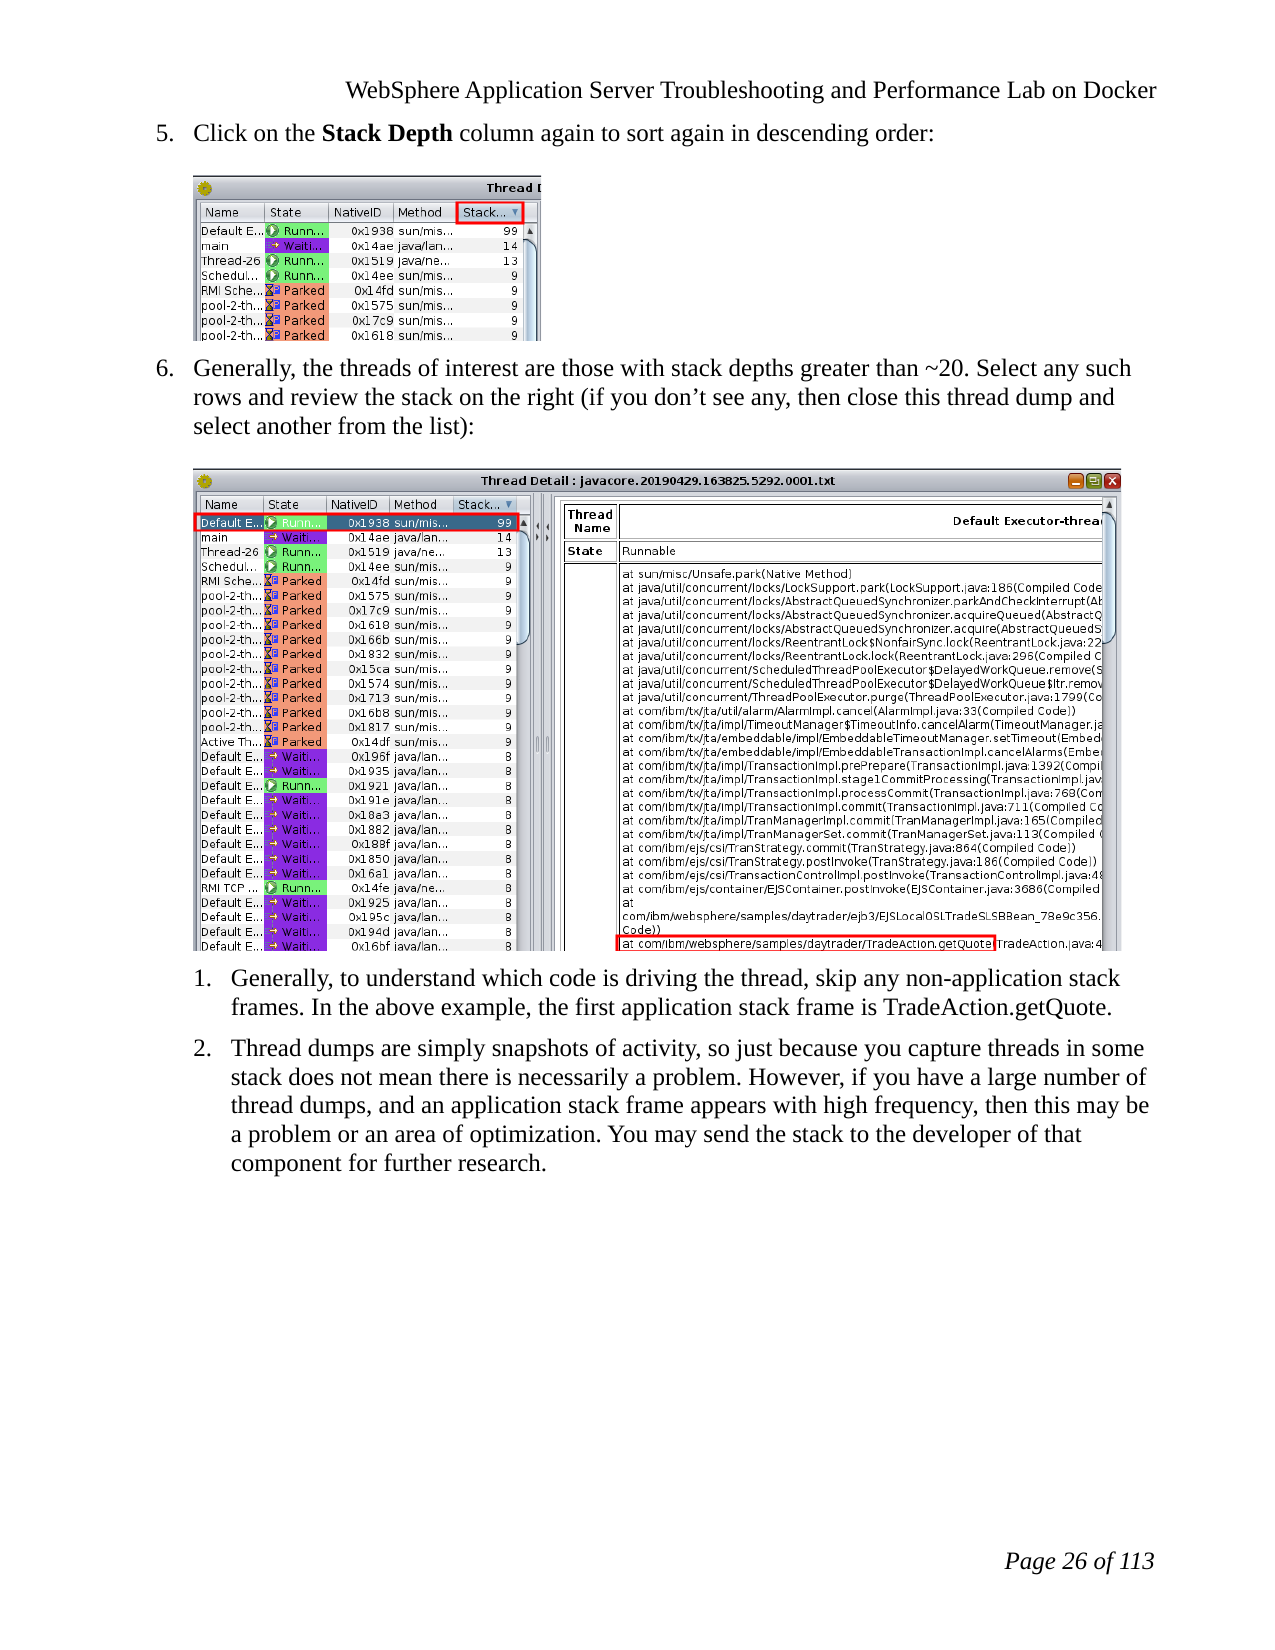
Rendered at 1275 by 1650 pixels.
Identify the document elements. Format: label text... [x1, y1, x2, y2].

list Thread dumps are simply snapshots of activity, so just because you capture threads in some stack does not mean there is necessarily a problem. However, if you have a large number of thread dumps, and an application stack frame appears with high frequency, then this may be a problem or an area of optimization. You may send the stack to the developer of that component for further research. [193, 1033, 1157, 1177]
picture [193, 468, 1122, 951]
picture [193, 175, 542, 341]
list Generally, to understand which code is driving the thread, skip any non-application stack frames. In the above example, the first application stack frame is TradeAction.getQuote. [193, 963, 1157, 1021]
